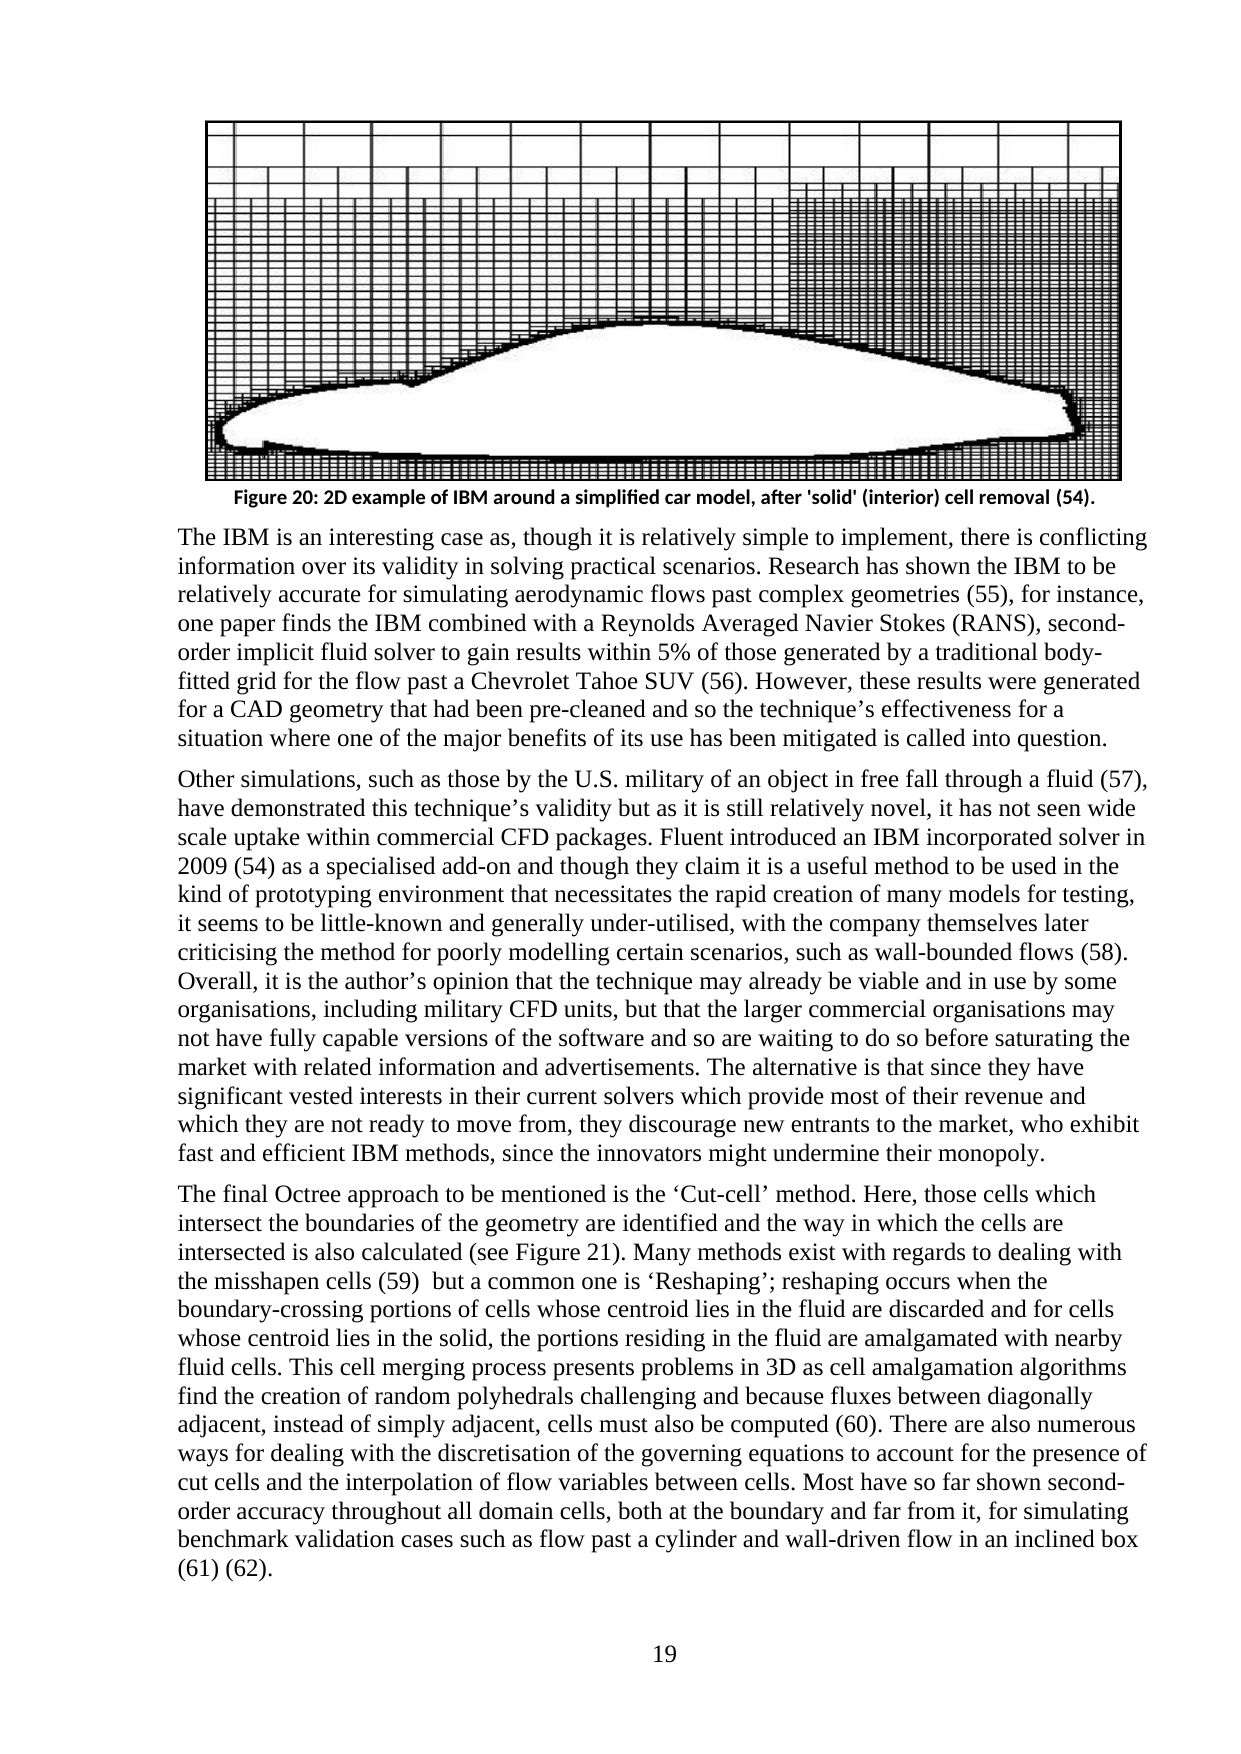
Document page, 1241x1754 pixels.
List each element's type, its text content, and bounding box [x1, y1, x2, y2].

picture [201, 118, 1128, 485]
text The IBM is an interesting case as, though it is relatively simple to implement, there is conflicting information over its validity in solving practical scenarios. Research has shown the IBM to be relatively accurate for simulating aerodynamic flows past complex geometries , for instance, one paper finds the IBM combined with a Reynolds Averaged Navier Stokes (RANS), second-order implicit fluid solver to gain results within 5% of those generated by a traditional body-fitted grid for the flow past a Chevrolet Tahoe SUV . However, these results were generated for a CAD geometry that had been pre-cleaned and so the technique’s effectiveness for a situation where one of the major benefits of its use has been mitigated is called into question. [177, 522, 1152, 752]
text Figure 20: 2D example of IBM around a simplified car model, after 'solid' (interior) cell removal . [177, 484, 1152, 509]
text Other simulations, such as those by the U.S. military of an object in free fall through a fluid , have demonstrated this technique’s validity but as it is still relatively novel, it has not seen wide scale uptake within commercial CFD packages. Fluent introduced an IBM incorporated solver in 2009 as a specialised add-on and though they claim it is a useful method to be used in the kind of prototyping environment that necessitates the rapid creation of many models for testing, it seems to be little-known and generally under-utilised, with the company themselves later criticising the method for poorly modelling certain scenarios, such as wall-bounded flows . Overall, it is the author’s opinion that the technique may already be viable and in use by some organisations, including military CFD units, but that the larger commercial organisations may not have fully capable versions of the software and so are waiting to do so before saturating the market with related information and advertisements. The alternative is that since they have significant vested interests in their current solvers which provide most of their revenue and which they are not ready to move from, they discourage new entrants to the market, who exhibit fast and efficient IBM methods, since the innovators might undermine their monopoly. [177, 764, 1152, 1167]
text The final Octree approach to be mentioned is the ‘Cut-cell’ method. Here, those cells which intersect the boundaries of the geometry are identified and the way in which the cells are intersected is also calculated (see Figure 21). Many methods exist with regards to dealing with the misshapen cells but a common one is ‘Reshaping’; reshaping occurs when the boundary-crossing portions of cells whose centroid lies in the fluid are discarded and for cells whose centroid lies in the solid, the portions residing in the fluid are amalgamated with nearby fluid cells. This cell merging process presents problems in 3D as cell amalgamation algorithms find the creation of random polyhedrals challenging and because fluxes between diagonally adjacent, instead of simply adjacent, cells must also be computed . There are also numerous ways for dealing with the discretisation of the governing equations to account for the presence of cut cells and the interpolation of flow variables between cells. Most have so far shown second-order accuracy throughout all domain cells, both at the boundary and far from it, for simulating benchmark validation cases such as flow past a cylinder and wall-driven flow in an inclined box . [177, 1179, 1152, 1582]
